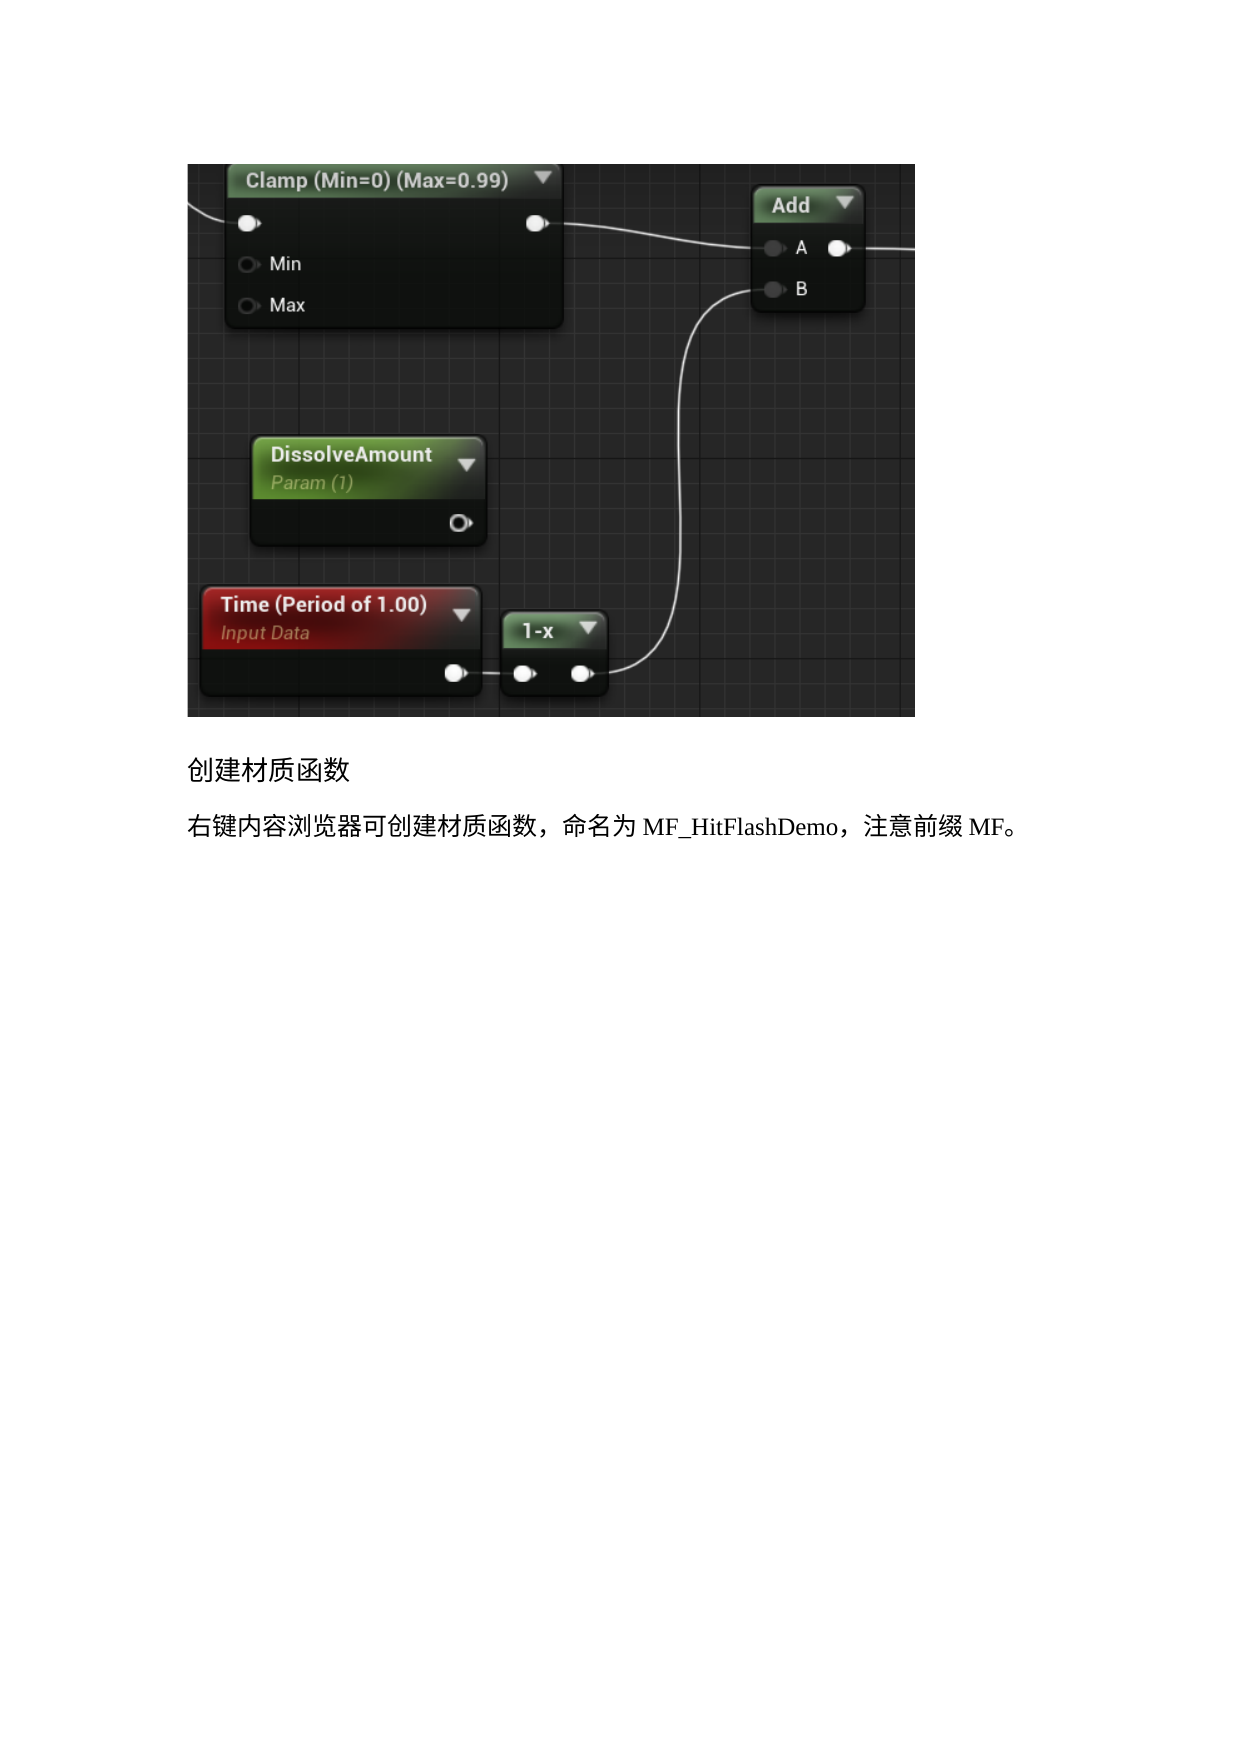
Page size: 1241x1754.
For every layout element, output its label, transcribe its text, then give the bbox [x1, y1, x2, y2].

subtitle 创建材质函数 [187, 731, 1053, 806]
text 右键内容浏览器可创建材质函数，命名为MF_HitFlashDemo，注意前缀MF。 [187, 806, 1053, 844]
picture [187, 164, 915, 717]
